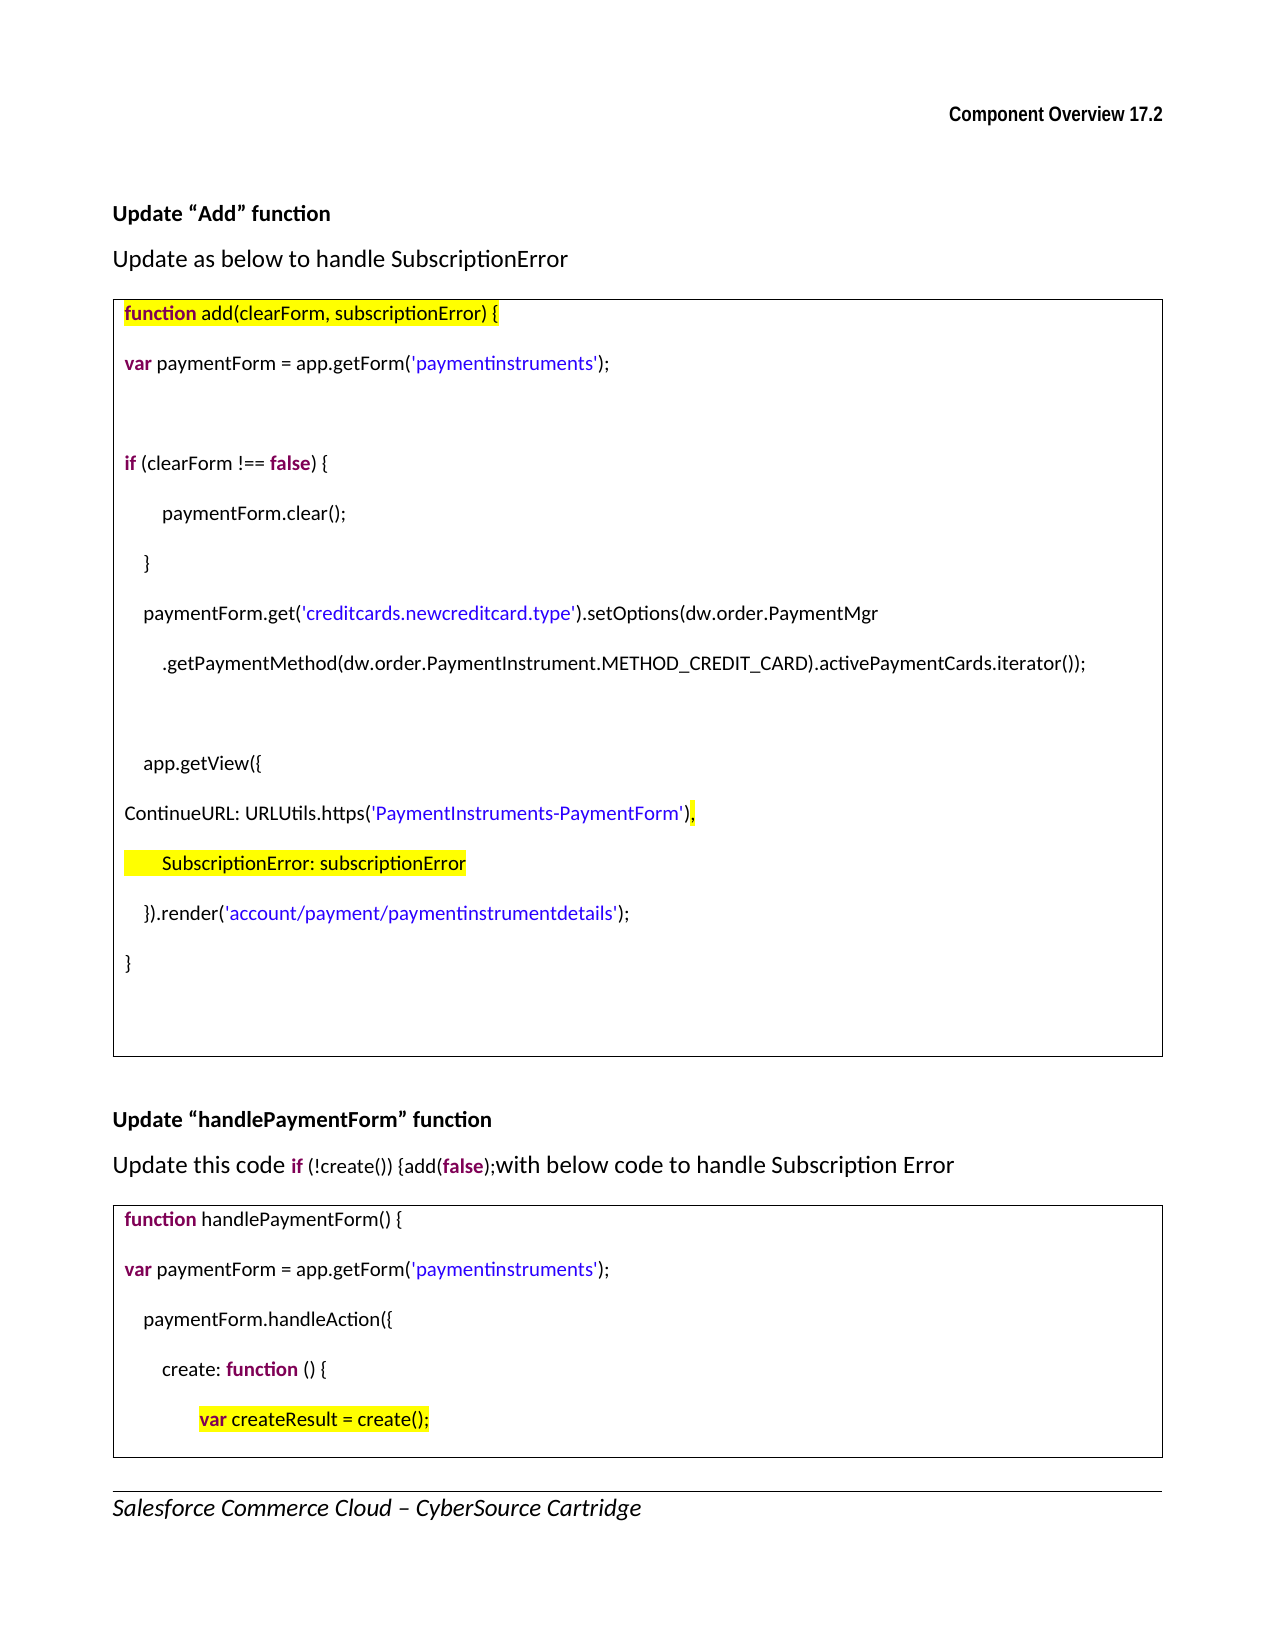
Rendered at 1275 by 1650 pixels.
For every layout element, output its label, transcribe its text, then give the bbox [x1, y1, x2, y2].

text Update as below to handle SubscriptionError [112, 243, 1162, 274]
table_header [114, 1206, 1162, 1457]
table_header function add(clearForm, subscriptionError) { var paymentForm = app.getForm('paymentinstruments'); if (clearForm !== false) { paymentForm.clear(); } paymentForm.get('creditcards.newcreditcard.type').setOptions(dw.order.PaymentMgr .getPaymentMethod(dw.order.PaymentInstrument.METHOD_CREDIT_CARD).activePaymentCards.iterator()); app.getView({ ContinueURL: URLUtils.https('PaymentInstruments-PaymentForm'), SubscriptionError: subscriptionError }).render('account/payment/paymentinstrumentdetails'); } [114, 300, 1162, 1056]
text Update this code if (!create()) {add(false);with below code to handle Subscription Error [112, 1149, 1162, 1180]
subtitle Update “Add” function [112, 199, 1162, 227]
subtitle Update “handlePaymentForm” function [112, 1105, 1162, 1133]
